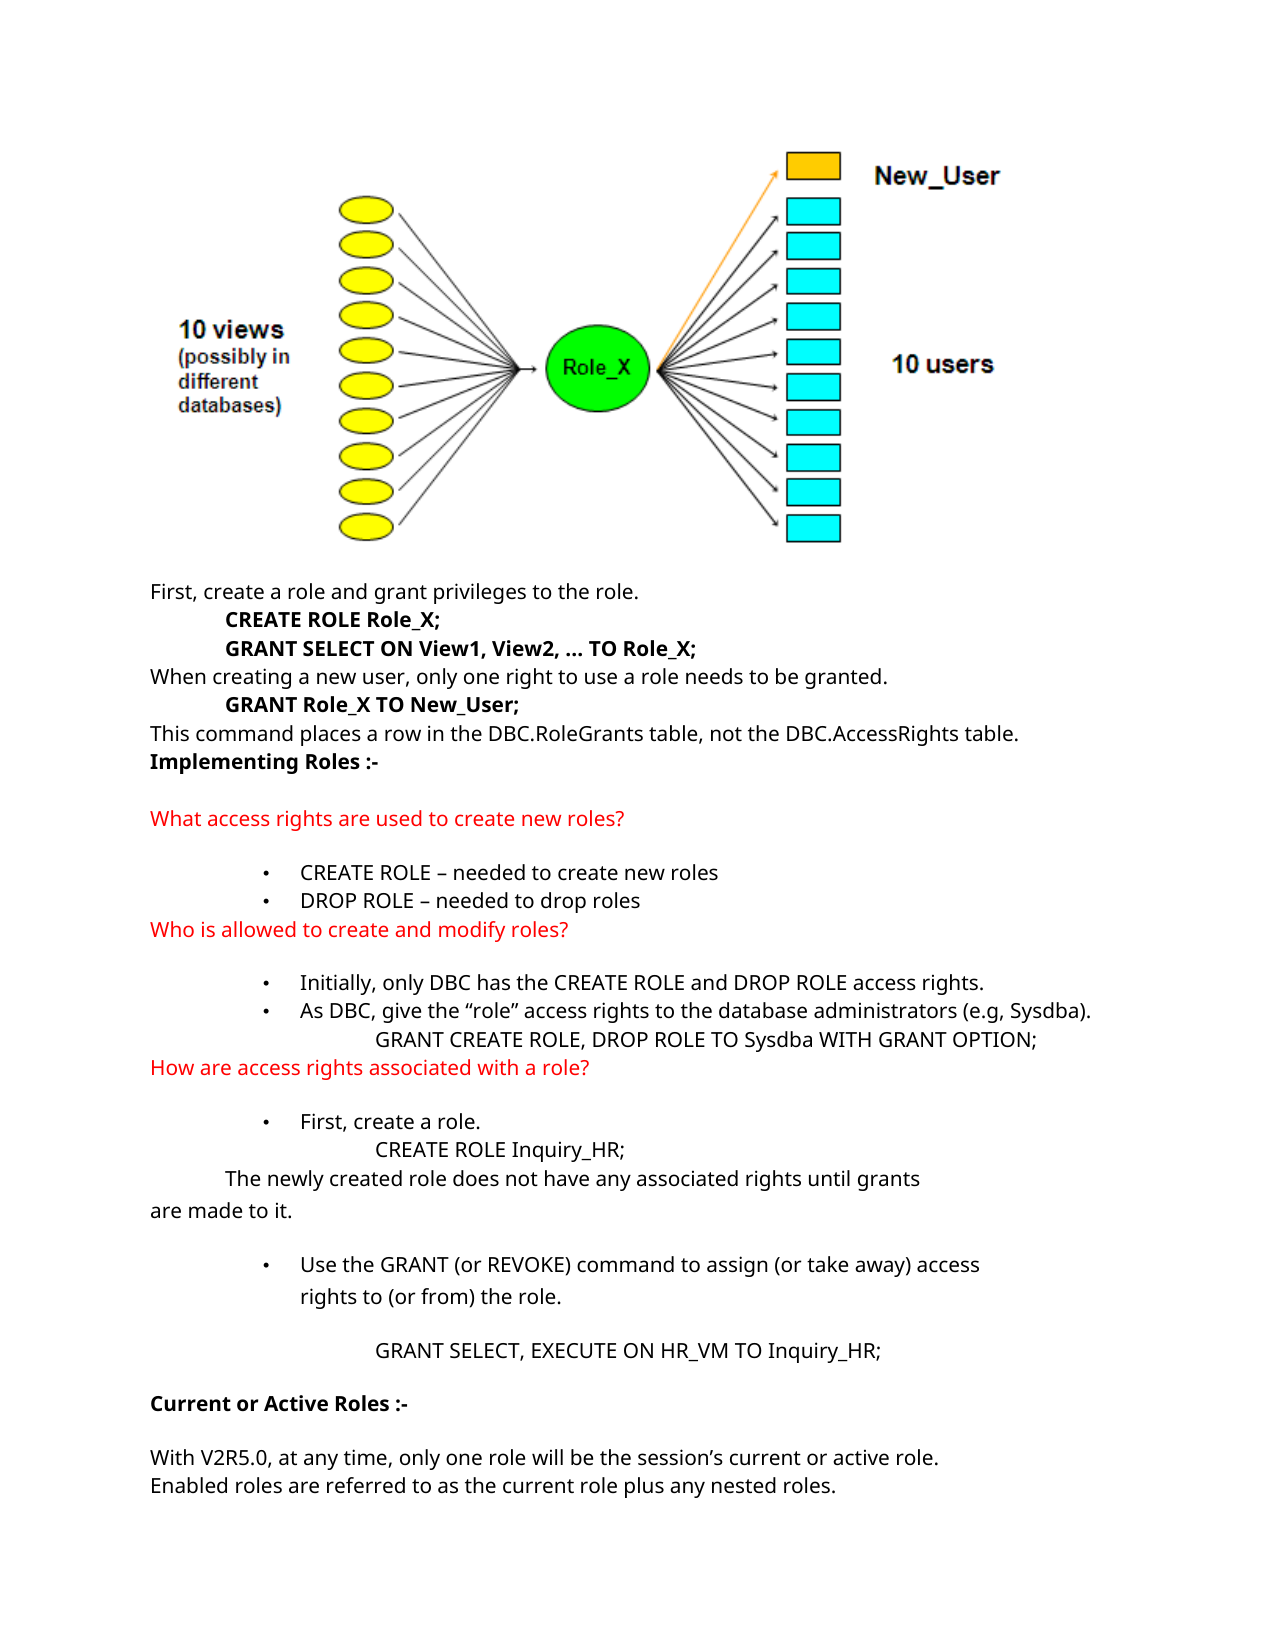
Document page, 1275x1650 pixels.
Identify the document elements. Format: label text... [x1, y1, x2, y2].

list First, create a role. [262, 1107, 1125, 1135]
text CREATE ROLE Role_X; [150, 605, 1125, 634]
picture [150, 150, 1007, 549]
text Enabled roles are referred to as the current role plus any nested roles. [150, 1471, 1125, 1499]
list DROP ROLE – needed to drop roles [262, 886, 1125, 915]
text The newly created role does not have any associated rights until grants are made to it. [150, 1164, 1125, 1225]
list Use the GRANT (or REVOKE) command to assign (or take away) access rights to (or from) the role. [262, 1250, 1125, 1311]
text How are access rights associated with a role? [150, 1053, 1125, 1082]
list Initially, only DBC has the CREATE ROLE and DROP ROLE access rights. [262, 968, 1125, 997]
text When creating a new user, only one right to use a role needs to be granted. [150, 662, 1125, 691]
text First, create a role and grant privileges to the role. [150, 577, 1125, 605]
text Who is allowed to create and modify roles? [150, 915, 1125, 943]
text GRANT SELECT, EXECUTE ON HR_VM TO Inquiry_HR; [150, 1336, 1125, 1364]
text What access rights are used to create new roles? [150, 804, 1125, 833]
text Implementing Roles :- [150, 747, 1125, 776]
text GRANT SELECT ON View1, View2, ... TO Role_X; [150, 634, 1125, 662]
list CREATE ROLE – needed to create new roles [262, 858, 1125, 886]
text GRANT CREATE ROLE, DROP ROLE TO Sysdba WITH GRANT OPTION; [150, 1025, 1125, 1053]
text CREATE ROLE Inquiry_HR; [150, 1135, 1125, 1164]
text With V2R5.0, at any time, only one role will be the session’s current or active role. [150, 1443, 1125, 1471]
text This command places a row in the DBC.RoleGrants table, not the DBC.AccessRights table. [150, 719, 1125, 747]
list As DBC, give the “role” access rights to the database administrators (e.g, Sysdba). [262, 997, 1125, 1025]
text Current or Active Roles :- [150, 1389, 1125, 1418]
text GRANT Role_X TO New_User; [150, 691, 1125, 719]
